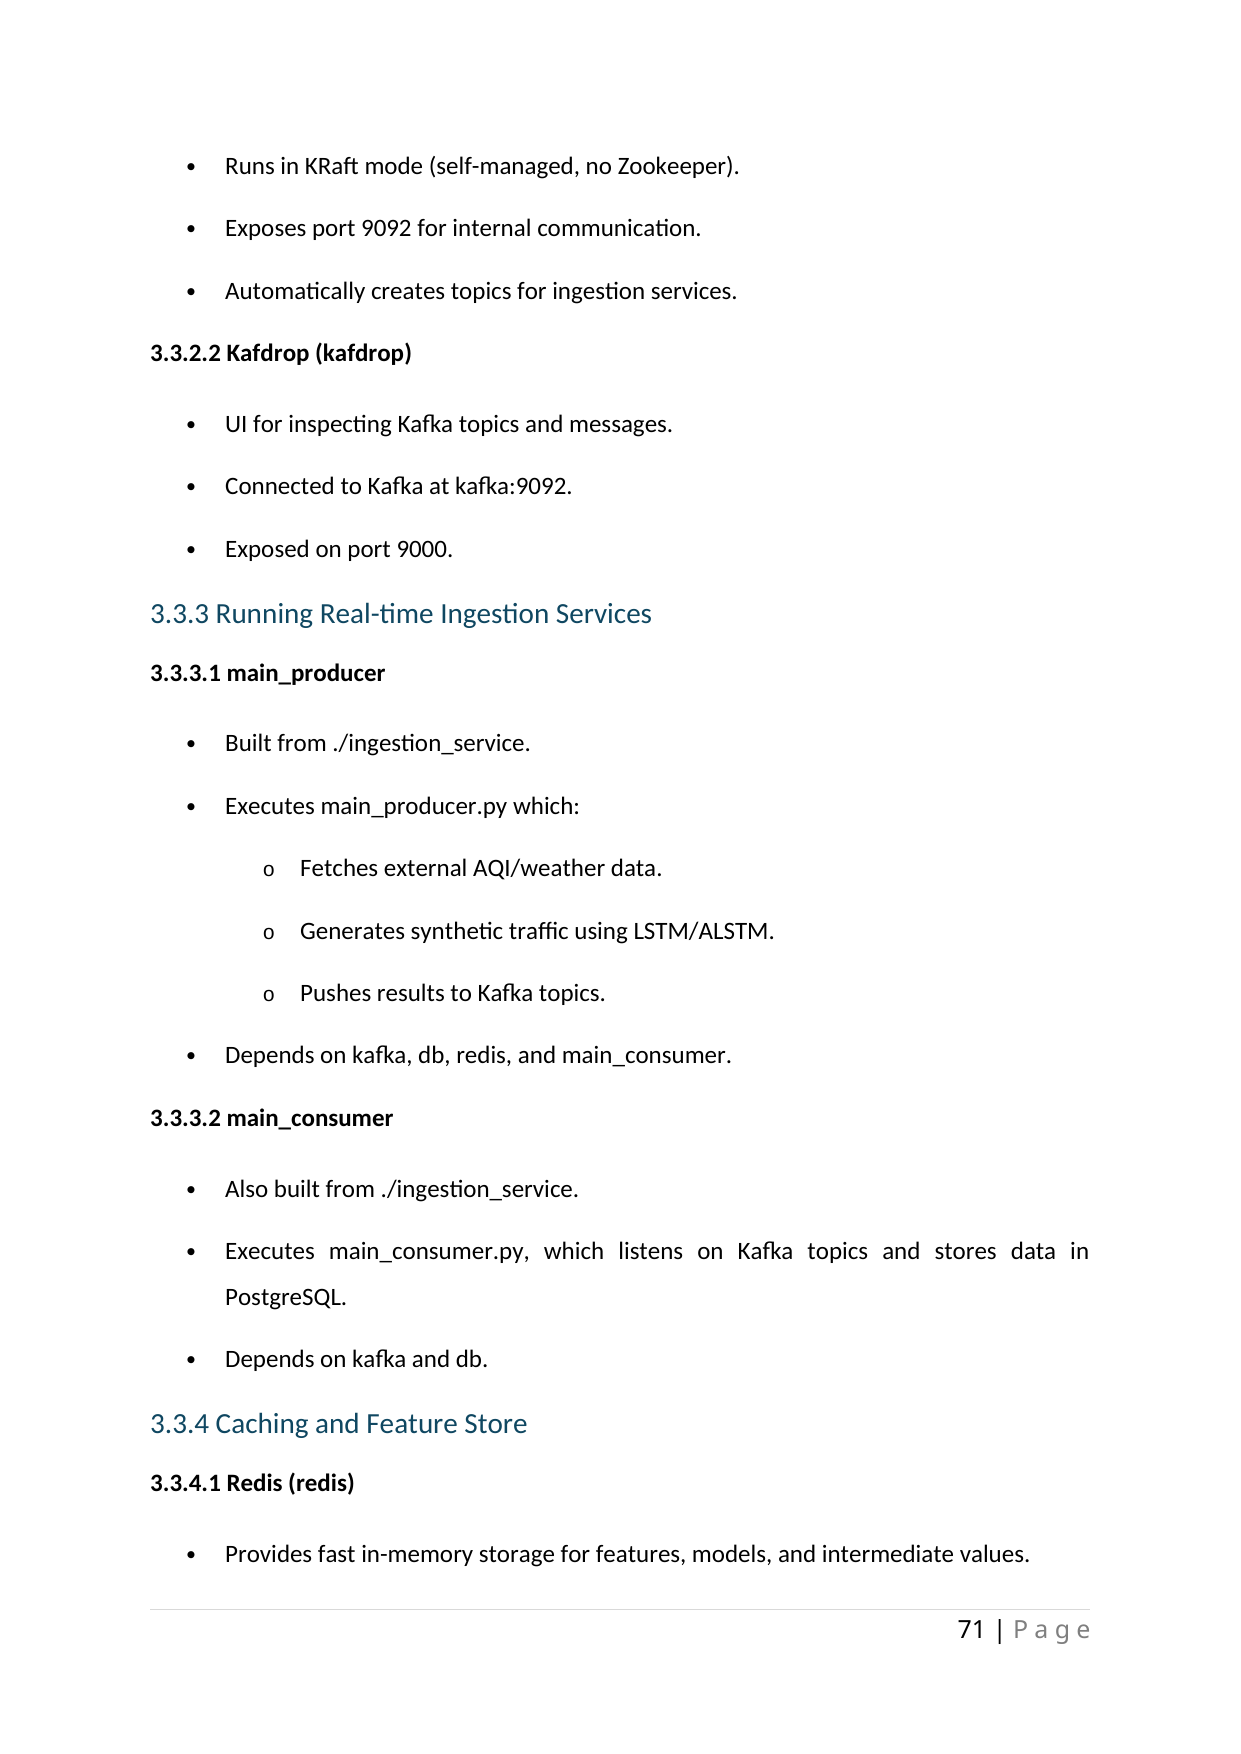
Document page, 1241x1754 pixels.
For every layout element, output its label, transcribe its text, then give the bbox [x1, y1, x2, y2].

list Depends on kafka and db. [187, 1343, 1090, 1374]
list Executes main_consumer.py, which listens on Kafka topics and stores data in PostgreSQL. [187, 1235, 1090, 1311]
text 3.3.2.2 Kafdrop (kafdrop) [150, 337, 1090, 368]
list Executes main_producer.py which: [187, 790, 1090, 821]
list Connected to Kafka at kafka:9092. [187, 470, 1090, 501]
list Depends on kafka, db, redis, and main_consumer. [187, 1039, 1090, 1070]
text 3.3.4.1 Redis (redis) [150, 1467, 1090, 1498]
list Also built from ./ingestion_service. [187, 1173, 1090, 1203]
list Exposes port 9092 for internal communication. [187, 212, 1090, 243]
subtitle 3.3.4 Caching and Feature Store [150, 1406, 1090, 1441]
list Fetches external AQI/weather data. [262, 852, 1090, 883]
text 3.3.3.2 main_consumer [150, 1102, 1090, 1132]
list UI for inspecting Kafka topics and messages. [187, 408, 1090, 438]
list Automatically creates topics for ingestion services. [187, 275, 1090, 305]
subtitle 3.3.3 Running Real-time Ingestion Services [150, 595, 1090, 631]
list Exposed on port 9000. [187, 533, 1090, 563]
text 3.3.3.1 main_producer [150, 657, 1090, 687]
list Built from ./ingestion_service. [187, 728, 1090, 758]
list Provides fast in-memory storage for features, models, and intermediate values. [187, 1538, 1090, 1569]
list Runs in KRaft mode (self-managed, no Zookeeper). [187, 150, 1090, 181]
list Generates synthetic traffic using LSTM/ALSTM. [262, 915, 1090, 945]
list Pushes results to Kafka topics. [262, 977, 1090, 1008]
